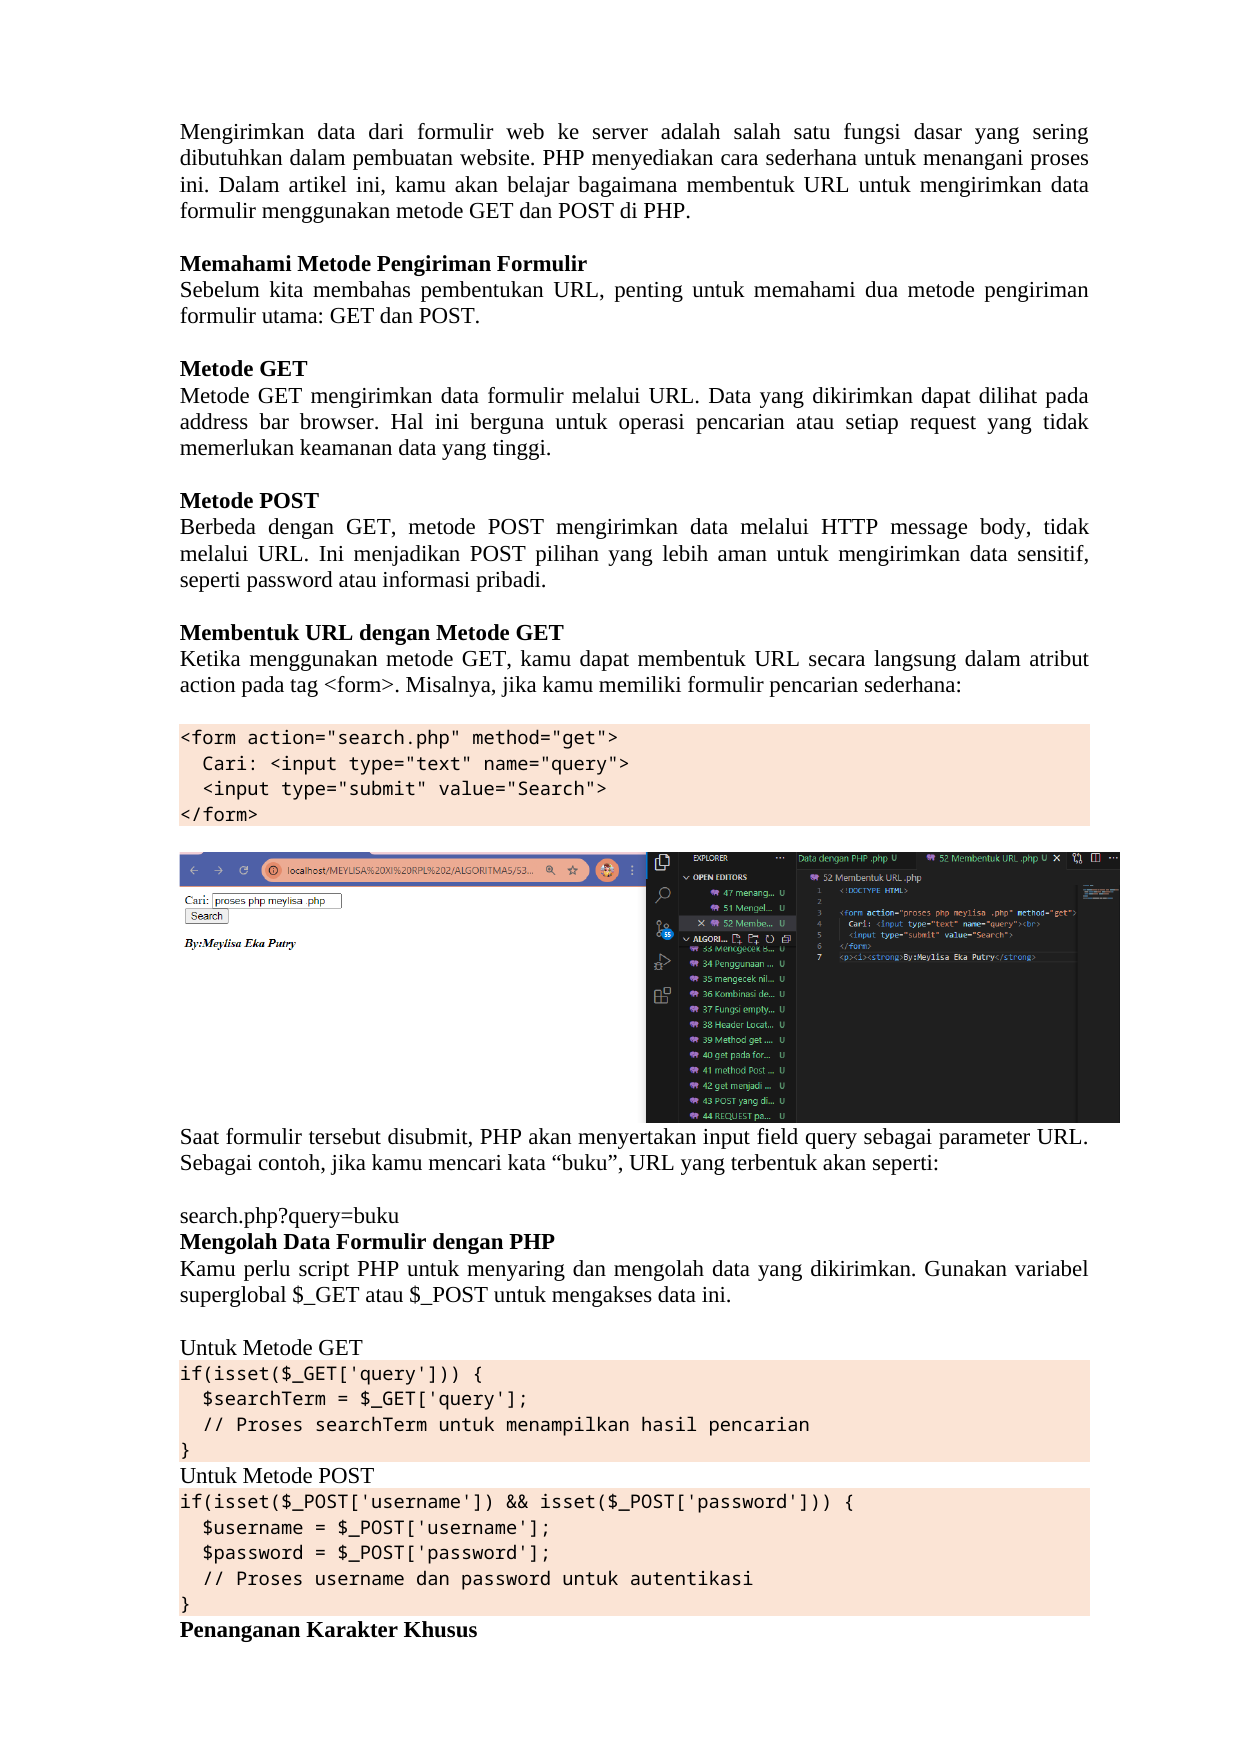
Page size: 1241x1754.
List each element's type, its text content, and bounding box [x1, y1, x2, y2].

text Metode GET [179, 355, 1090, 382]
text </form> [179, 801, 1090, 826]
text Mengirimkan data dari formulir web ke server adalah salah satu fungsi dasar yang sering dibutuhkan dalam pembuatan website. PHP menyediakan cara sederhana untuk menangani proses ini. Dalam artikel ini, kamu akan belajar bagaimana membentuk URL untuk mengirimkan data formulir menggunakan metode GET dan POST di PHP. [179, 118, 1090, 223]
text Sebelum kita membahas pembentukan URL, penting untuk memahami dua metode pengiriman formulir utama: GET dan POST. [179, 276, 1090, 329]
text Ketika menggunakan metode GET, kamu dapat membentuk URL secara langsung dalam atribut action pada tag <form>. Misalnya, jika kamu memiliki formulir pencarian sederhana: [179, 645, 1090, 698]
text Metode POST [179, 487, 1090, 513]
text if(isset($_POST['username']) && isset($_POST['password'])) { [179, 1488, 1090, 1514]
text Penanganan Karakter Khusus [179, 1616, 1090, 1642]
text Metode GET mengirimkan data formulir melalui URL. Data yang dikirimkan dapat dilihat pada address bar browser. Hal ini berguna untuk operasi pencarian atau setiap request yang tidak memerlukan keamanan data yang tinggi. [179, 382, 1090, 461]
text Berbeda dengan GET, metode POST mengirimkan data melalui HTTP message body, tidak melalui URL. Ini menjadikan POST pilihan yang lebih aman untuk mengirimkan data sensitif, seperti password atau informasi pribadi. [179, 513, 1090, 592]
text Kamu perlu script PHP untuk menyaring dan mengolah data yang dikirimkan. Gunakan variabel superglobal $_GET atau $_POST untuk mengakses data ini. [179, 1254, 1090, 1307]
text // Proses username dan password untuk autentikasi [179, 1565, 1090, 1591]
text } [179, 1591, 1090, 1616]
text Untuk Metode GET [179, 1334, 1090, 1360]
text Cari: <input type="text" name="query"> [179, 750, 1090, 775]
text Saat formulir tersebut disubmit, PHP akan menyertakan input field query sebagai parameter URL. Sebagai contoh, jika kamu mencari kata “buku”, URL yang terbentuk akan seperti: [179, 1123, 1090, 1176]
text <input type="submit" value="Search"> [179, 775, 1090, 801]
text Membentuk URL dengan Metode GET [179, 619, 1090, 645]
text // Proses searchTerm untuk menampilkan hasil pencarian [179, 1411, 1090, 1437]
text if(isset($_GET['query'])) { [179, 1360, 1090, 1386]
text } [179, 1437, 1090, 1462]
text Mengolah Data Formulir dengan PHP [179, 1228, 1090, 1254]
text <form action="search.php" method="get"> [179, 724, 1090, 750]
text Untuk Metode POST [179, 1462, 1090, 1488]
picture [179, 852, 1120, 1123]
text $username = $_POST['username']; [179, 1514, 1090, 1539]
text $password = $_POST['password']; [179, 1539, 1090, 1565]
text $searchTerm = $_GET['query']; [179, 1386, 1090, 1411]
text Memahami Metode Pengiriman Formulir [179, 250, 1090, 276]
text search.php?query=buku [179, 1202, 1090, 1228]
